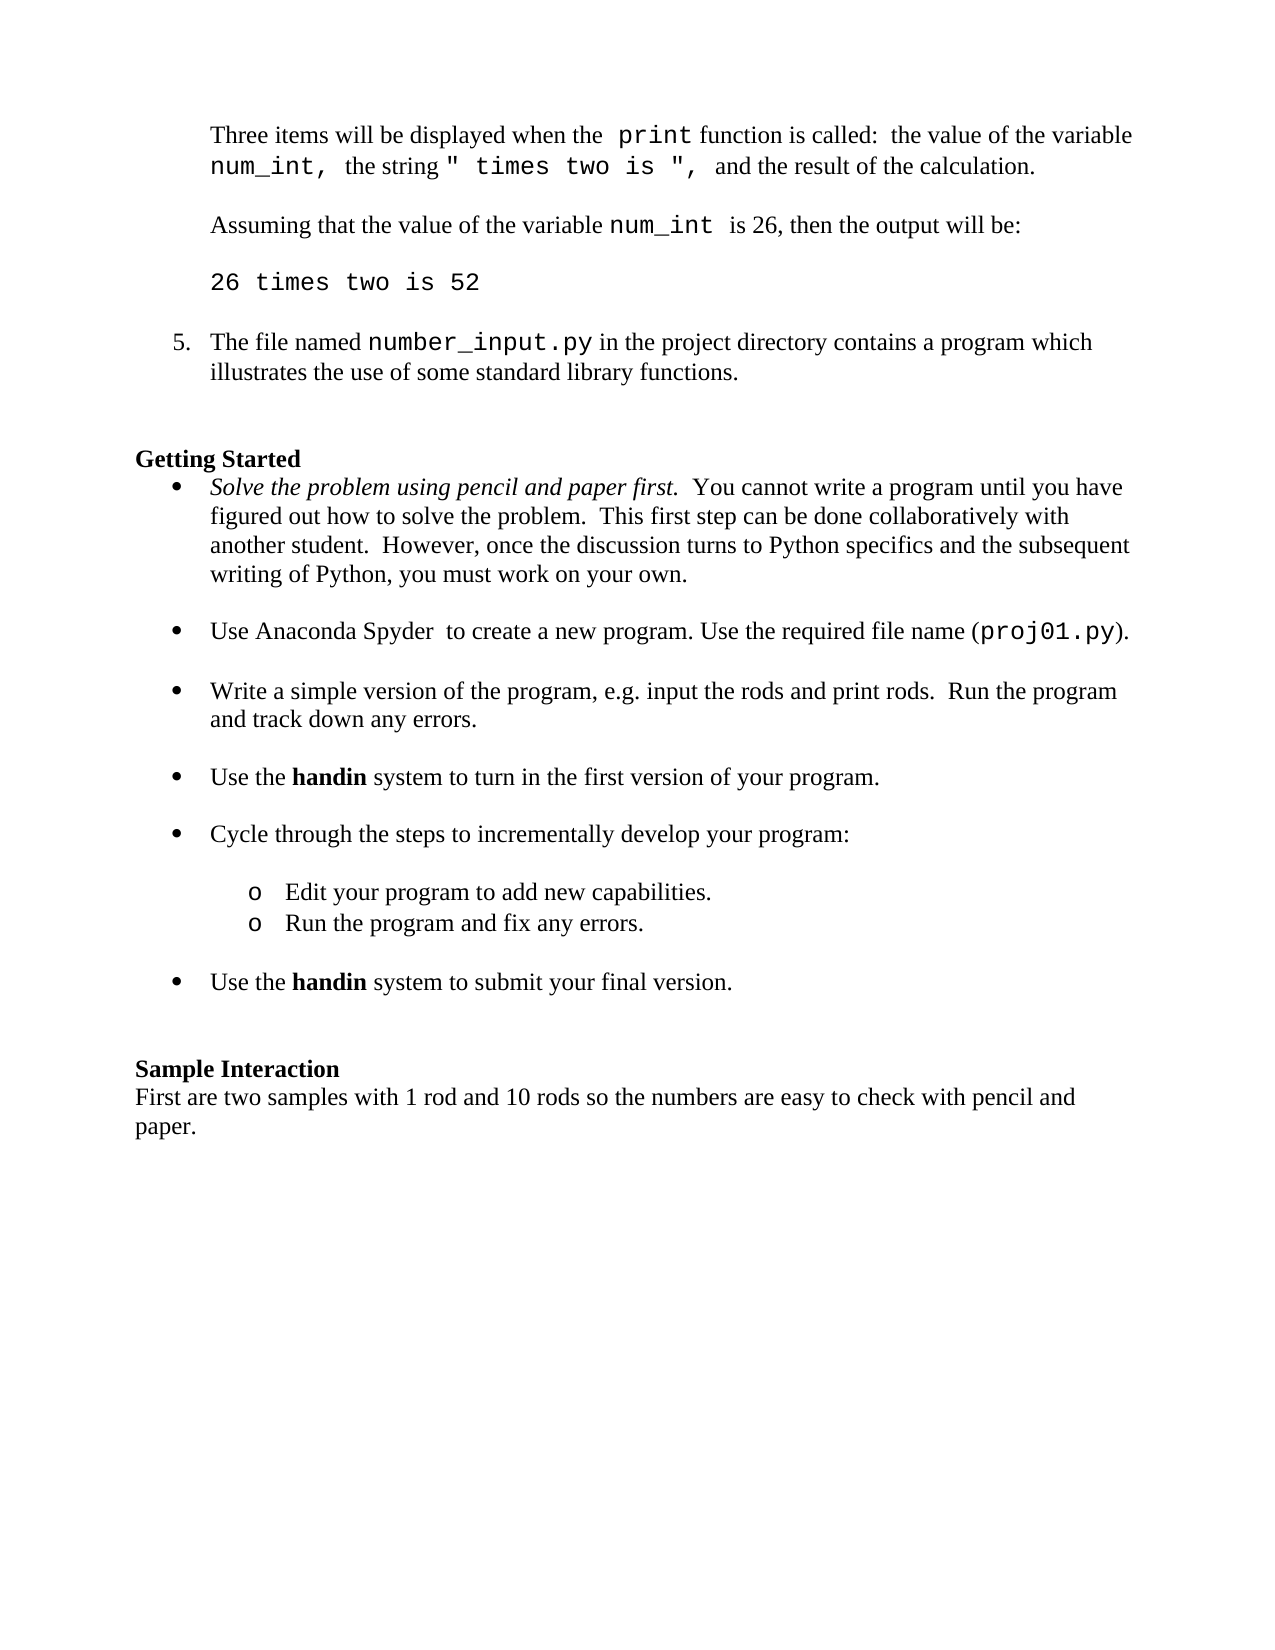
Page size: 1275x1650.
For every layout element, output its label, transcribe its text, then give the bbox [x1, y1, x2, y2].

list Cycle through the steps to incrementally develop your program: [172, 819, 1140, 848]
list Solve the problem using pencil and paper first. You cannot write a program until you have figured out how to solve the problem. This first step can be done collaboratively with another student. However, once the discussion turns to Python specifics and the subsequent writing of Python, you must work on your own. [172, 472, 1140, 587]
text Getting Started [135, 444, 1140, 472]
list Run the program and fix any errors. [247, 908, 1140, 939]
text Sample Interaction [135, 1054, 1140, 1082]
text First are two samples with 1 rod and 10 rods so the numbers are easy to check with pencil and paper. [135, 1082, 1140, 1140]
list Use the handin system to submit your final version. [172, 967, 1140, 996]
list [172, 120, 1140, 327]
list Write a simple version of the program, e.g. input the rods and print rods. Run the program and track down any errors. [172, 676, 1140, 733]
list Use the handin system to turn in the first version of your program. [172, 762, 1140, 791]
list Use Anaconda Spyder to create a new program. Use the required file name (proj01.py). [172, 616, 1140, 647]
list Edit your program to add new capabilities. [247, 877, 1140, 908]
list The file named number_input.py in the project directory contains a program which illustrates the use of some standard library functions. [172, 327, 1140, 386]
